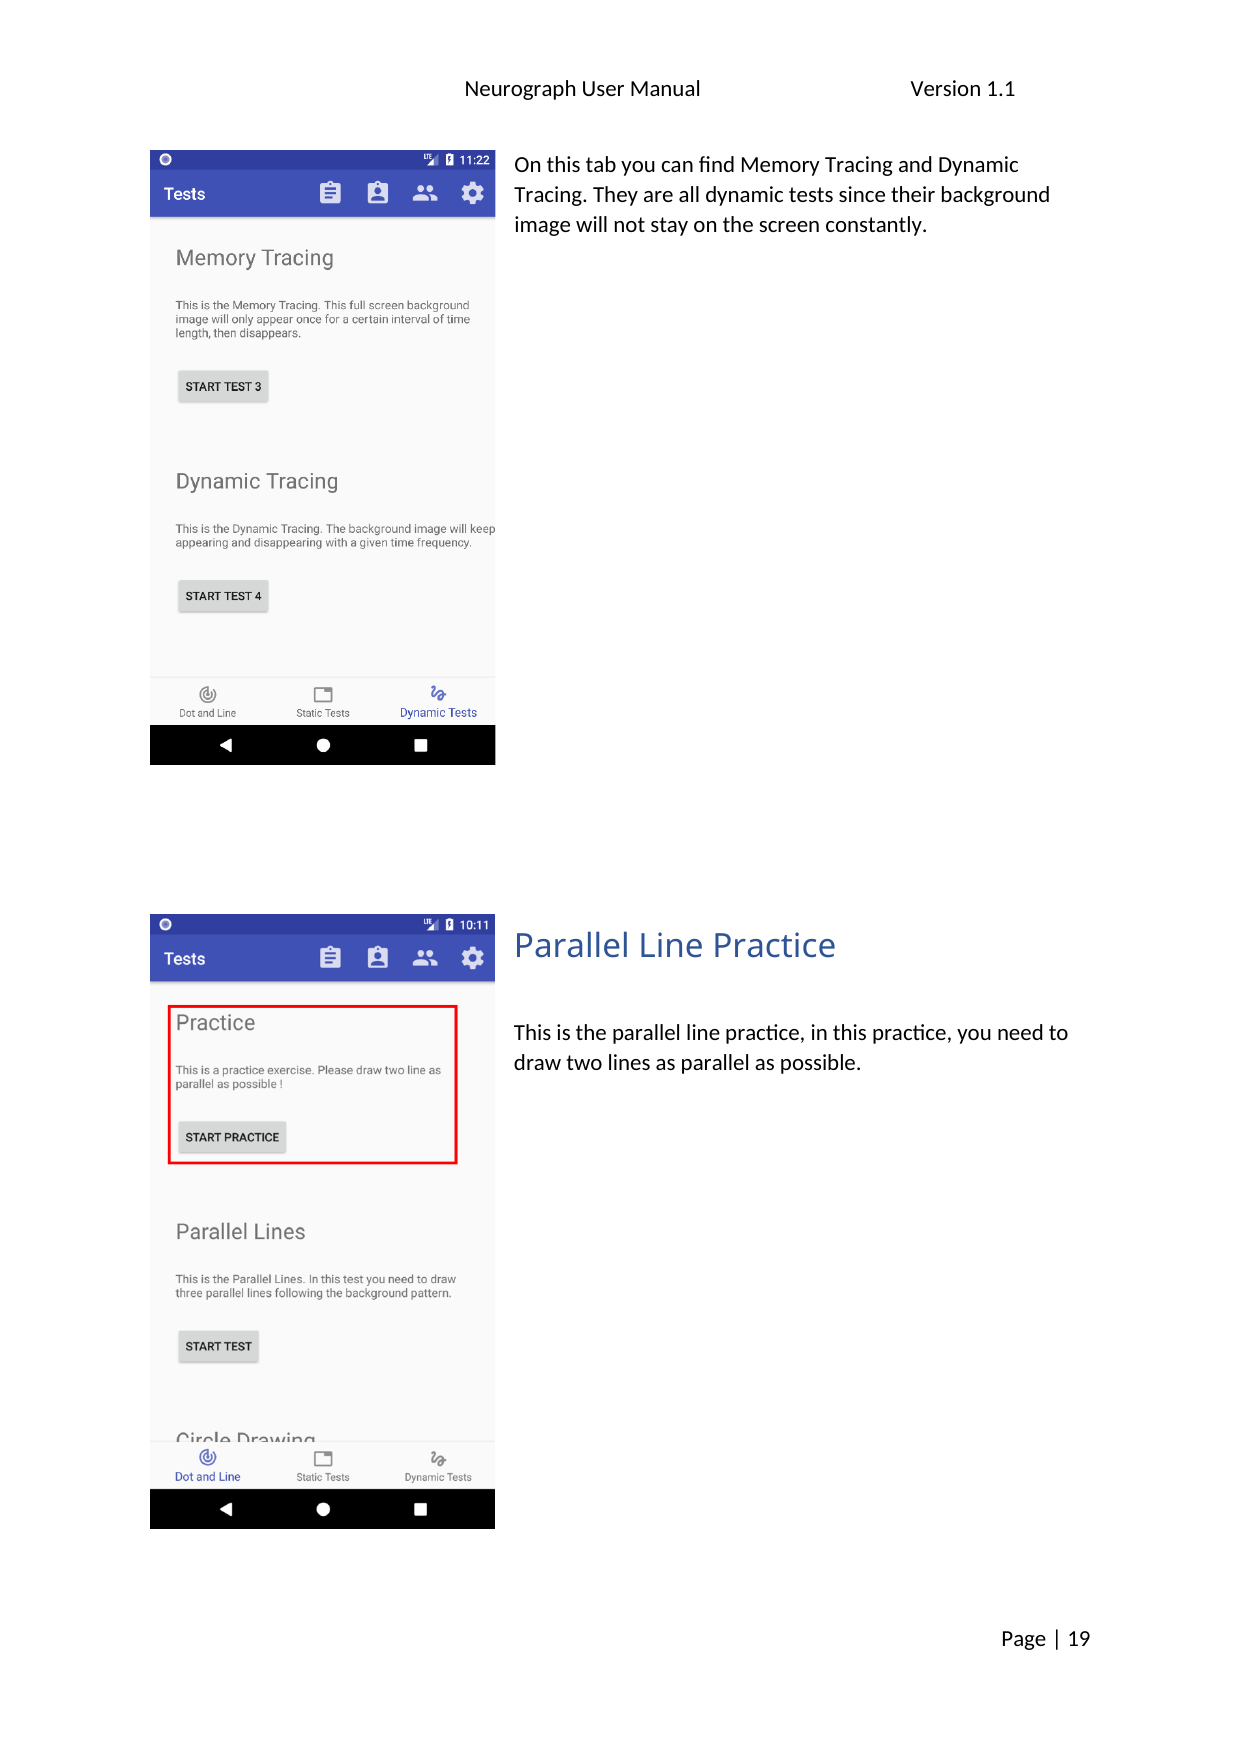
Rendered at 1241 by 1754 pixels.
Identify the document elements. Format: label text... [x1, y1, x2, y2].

picture [150, 150, 496, 765]
text This is the parallel line practice, in this practice, you need to draw two lines as parallel as possible. [495, 1018, 1090, 1076]
text On this tab you can find Memory Tracing and Dynamic Tracing. They are all dynamic tests since their background image will not stay on the screen constantly. [496, 150, 1090, 238]
subtitle Parallel Line Practice [495, 922, 1090, 967]
picture [150, 914, 495, 1529]
